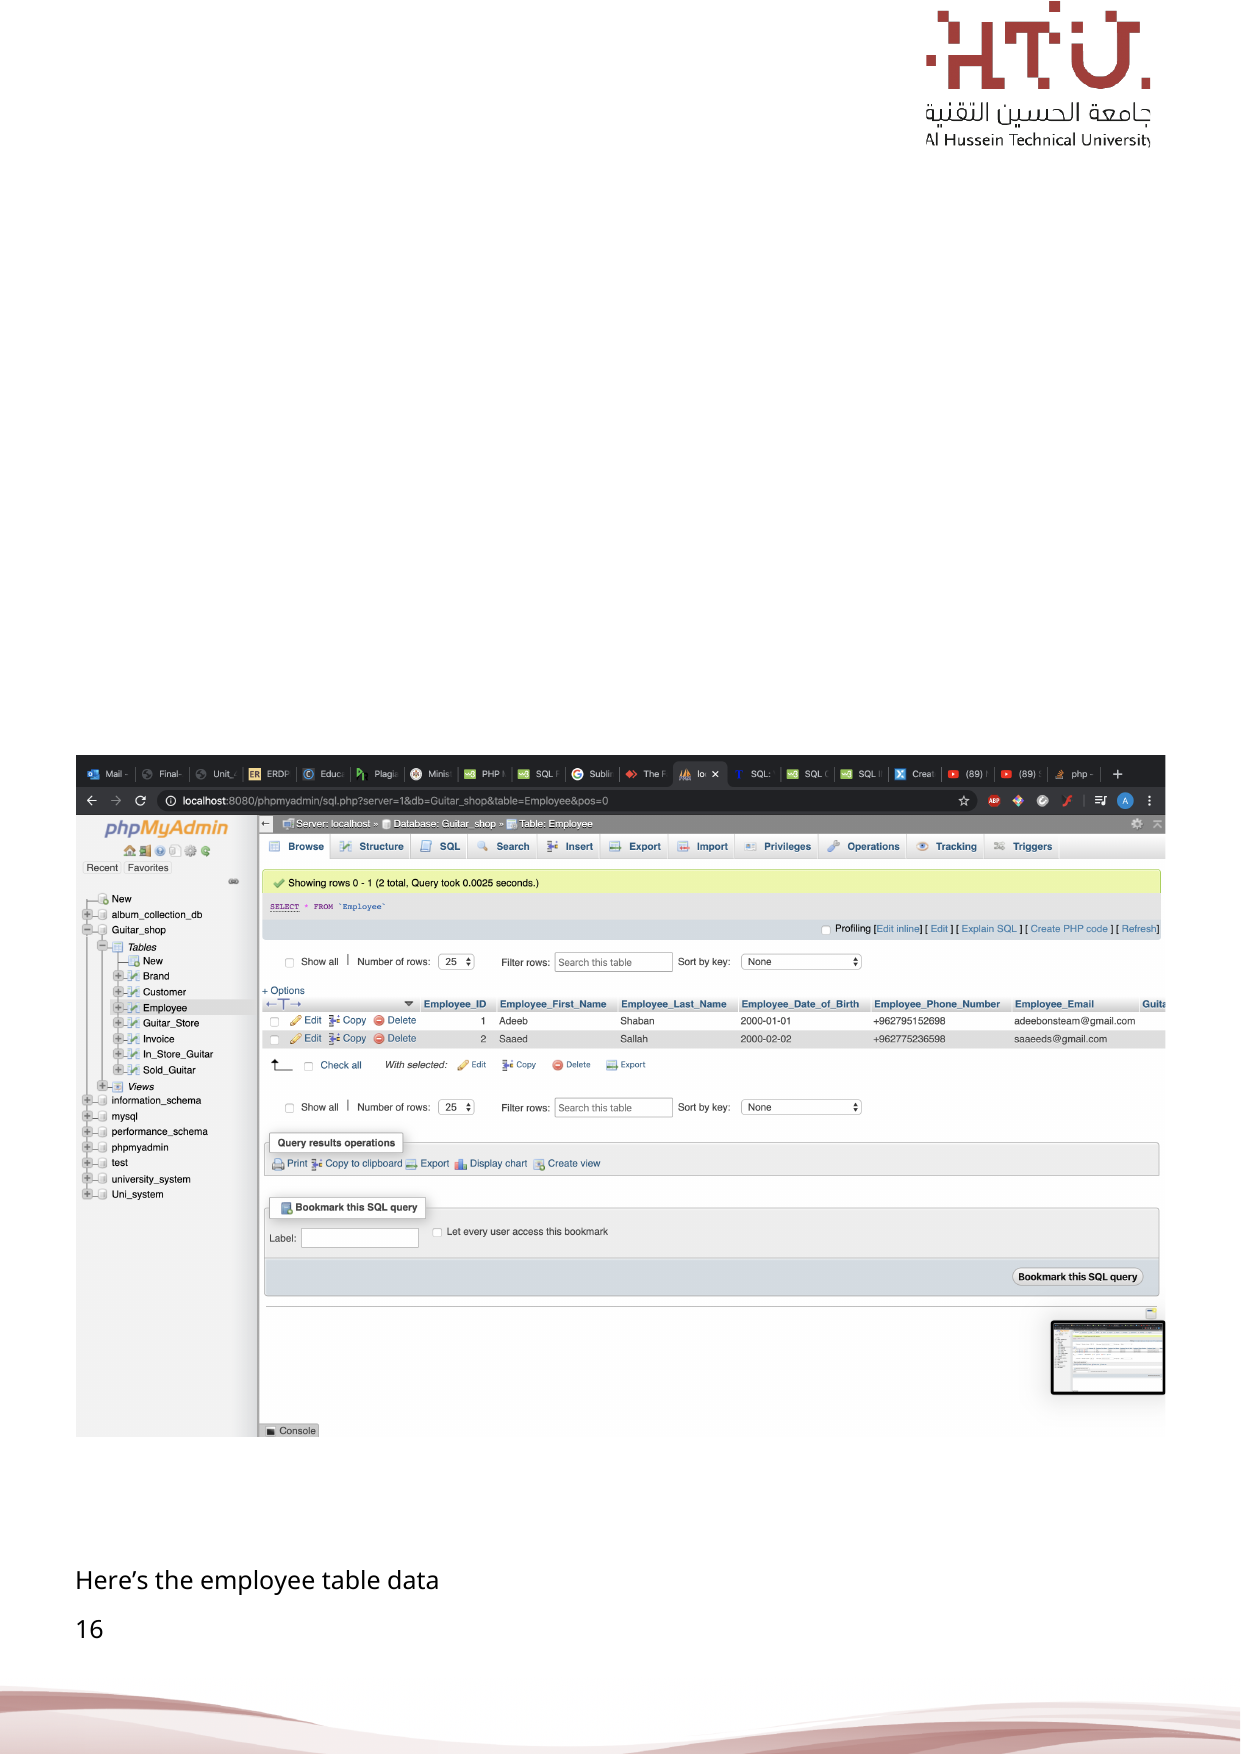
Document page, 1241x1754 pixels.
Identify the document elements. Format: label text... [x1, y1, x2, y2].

picture [76, 755, 1166, 1437]
text Here’s the employee table data [75, 1563, 1165, 1597]
picture [0, 1677, 1241, 1754]
picture [925, 0, 1150, 146]
